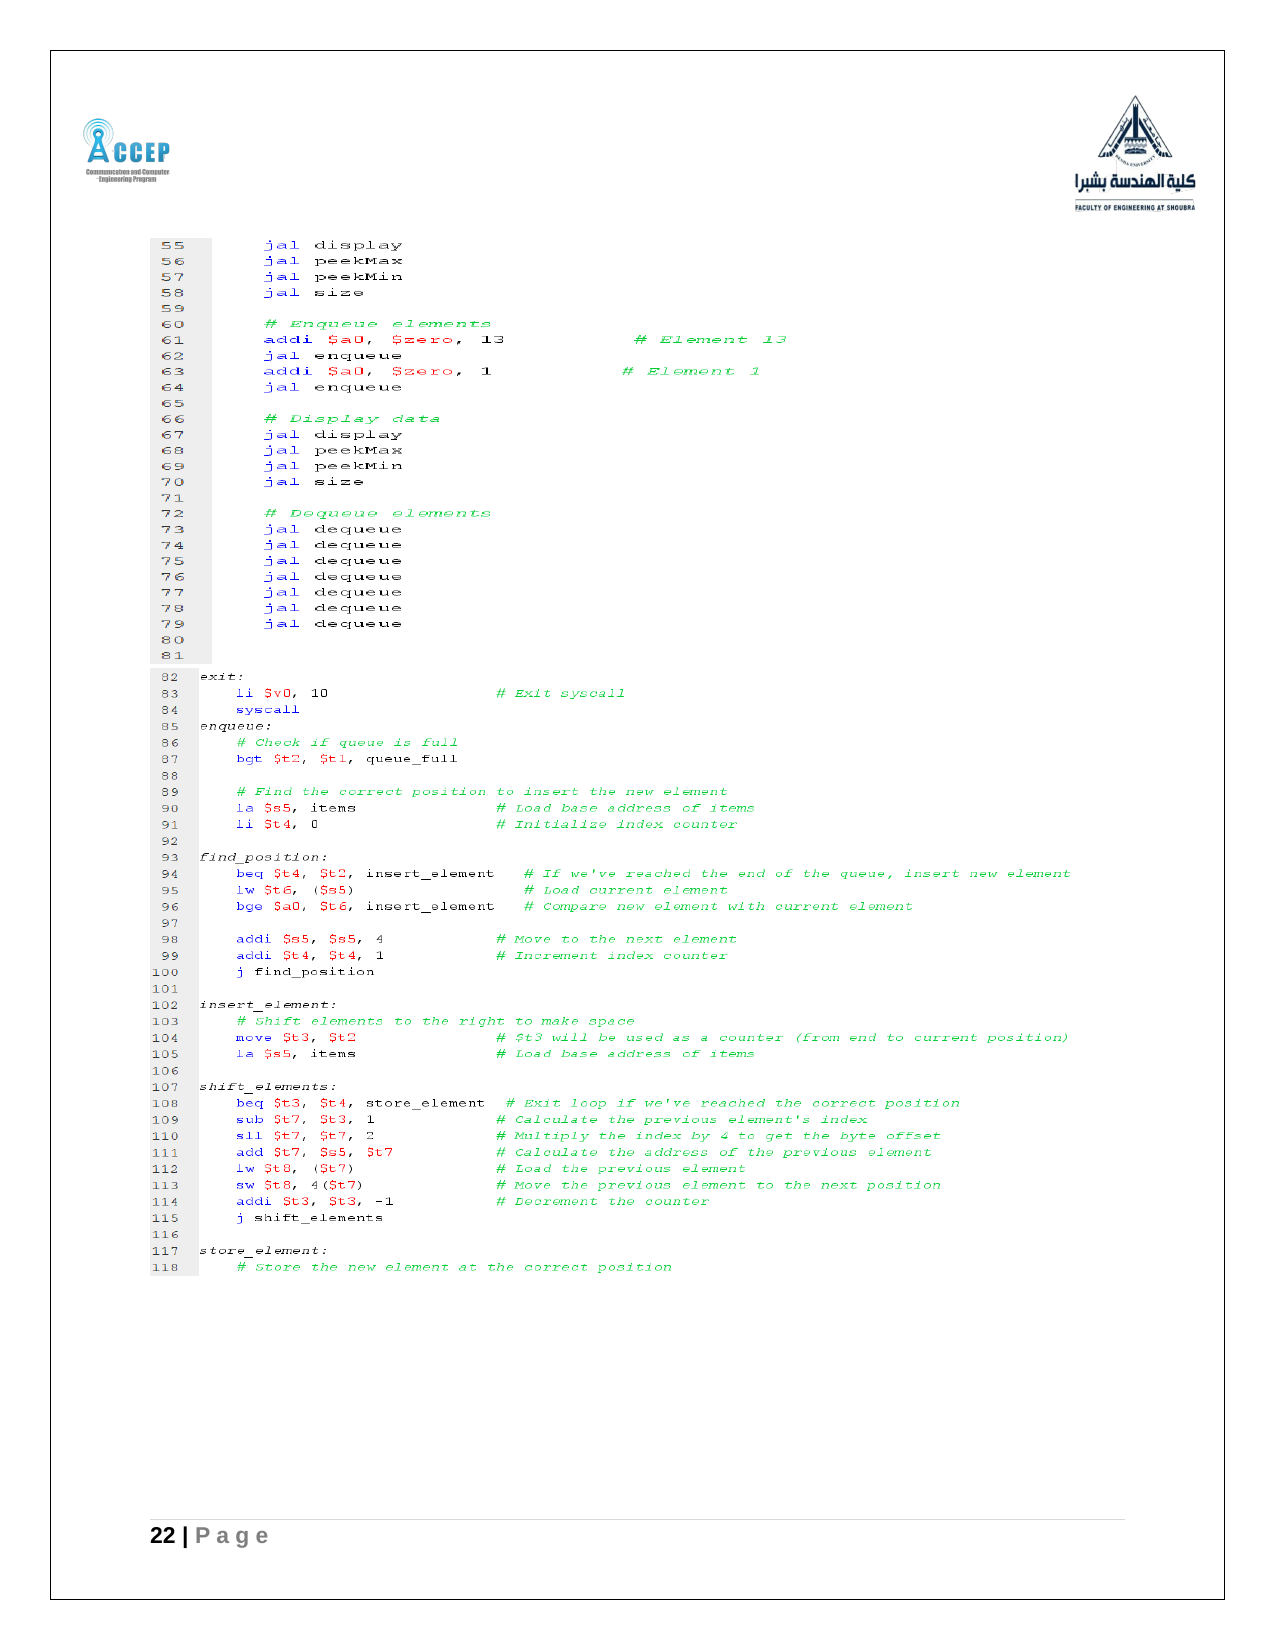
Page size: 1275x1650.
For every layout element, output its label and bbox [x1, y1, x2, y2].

picture [150, 238, 1125, 664]
picture [150, 668, 1125, 1276]
picture [1068, 87, 1201, 219]
picture [59, 88, 191, 220]
